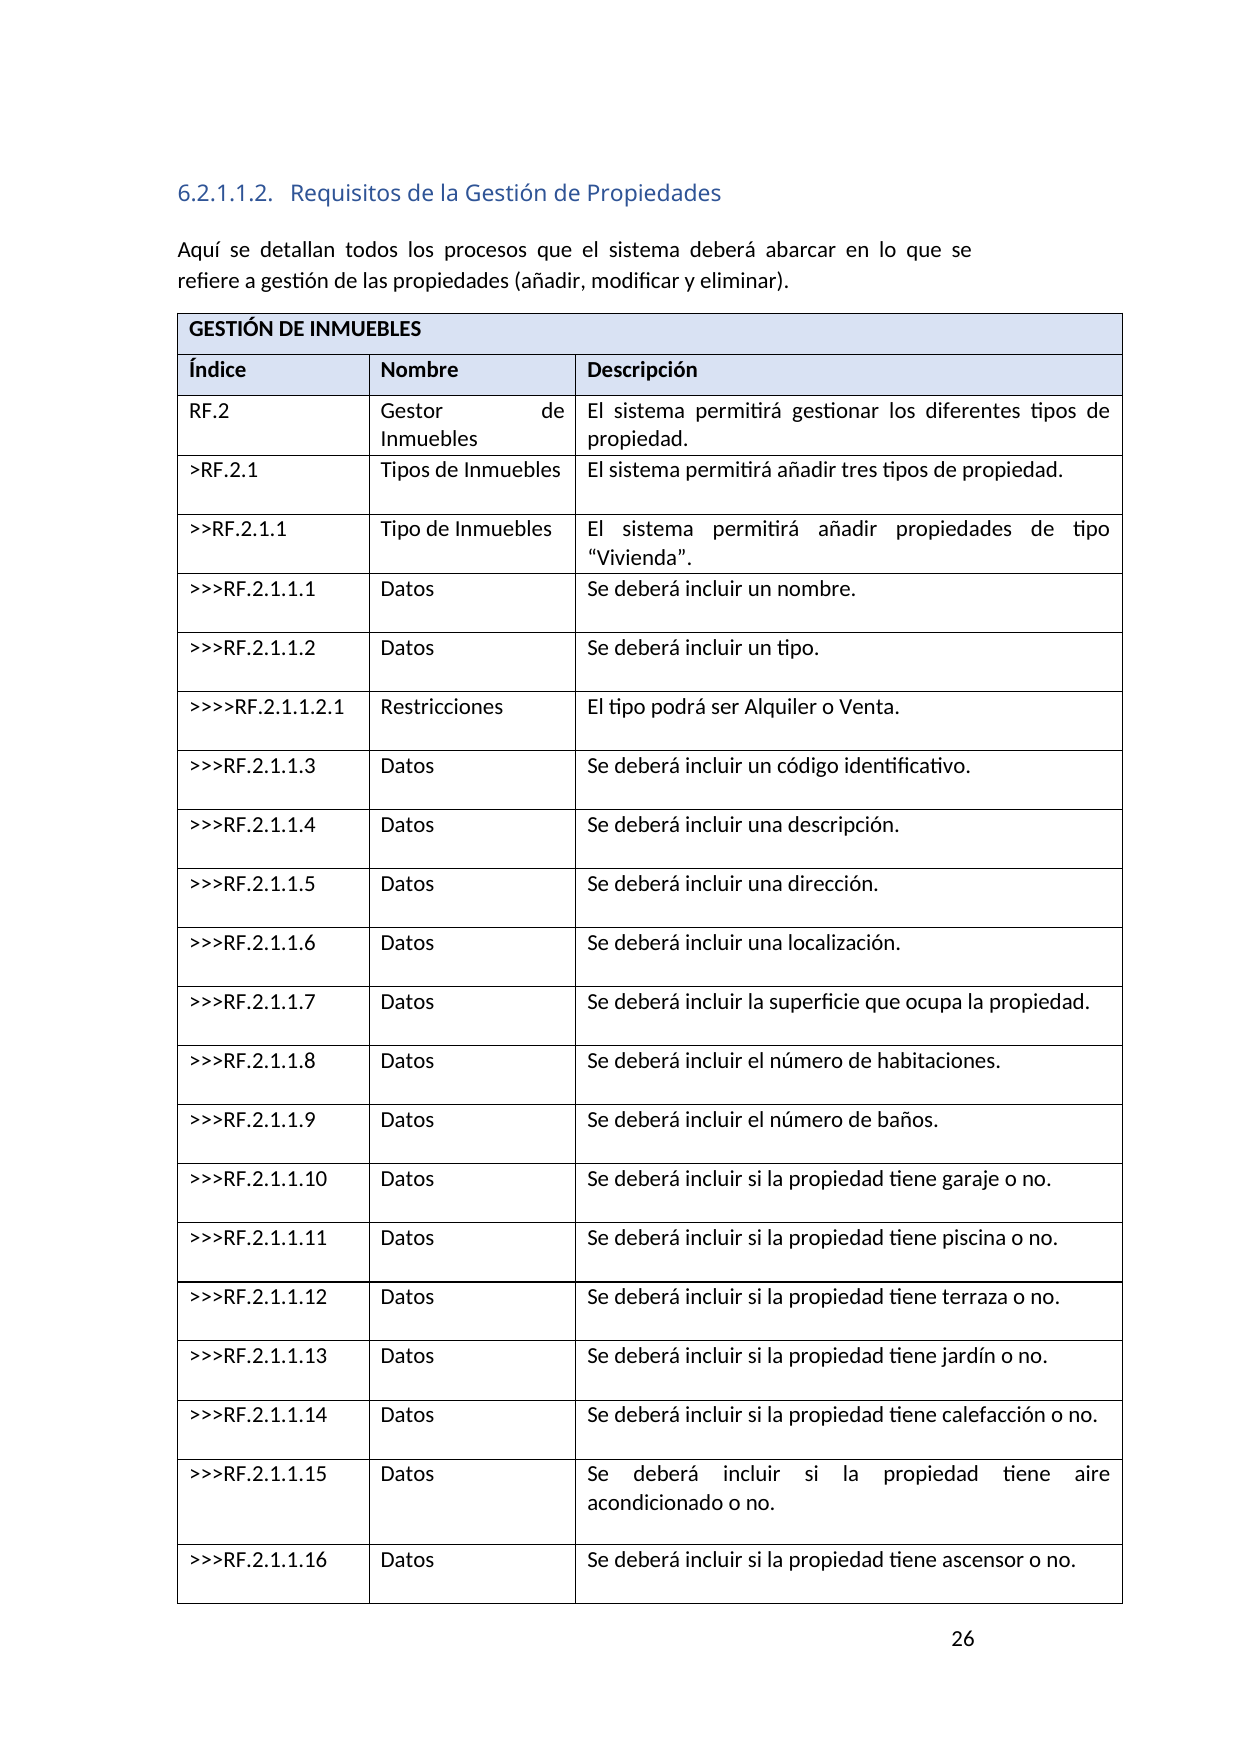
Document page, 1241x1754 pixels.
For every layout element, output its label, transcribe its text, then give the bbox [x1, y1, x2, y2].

table_cell Datos [370, 574, 575, 632]
table_header GESTIÓN DE INMUEBLES [178, 314, 1122, 354]
table_cell >>>RF.2.1.1.10 [178, 1164, 369, 1222]
table_cell Datos [370, 1460, 575, 1544]
table_cell Datos [370, 633, 575, 691]
table_cell >>>>RF.2.1.1.2.1 [178, 692, 369, 750]
table_cell Se deberá incluir si la propiedad tiene ascensor o no. [576, 1545, 1122, 1603]
table_cell Se deberá incluir si la propiedad tiene calefacción o no. [576, 1401, 1122, 1458]
table_cell El sistema permitirá añadir propiedades de tipo “Vivienda”. [576, 515, 1122, 573]
text Aquí se detallan todos los procesos que el sistema deberá abarcar en lo que se refiere a gestión de las propiedades (añadir, modificar y eliminar). [177, 236, 974, 294]
table_cell >>>RF.2.1.1.12 [178, 1283, 369, 1340]
table_cell Datos [370, 987, 575, 1045]
table_cell Tipo de Inmuebles [370, 515, 575, 573]
table_cell >>>RF.2.1.1.15 [178, 1460, 369, 1544]
table_cell >>>RF.2.1.1.4 [178, 810, 369, 868]
table_cell Se deberá incluir si la propiedad tiene aire acondicionado o no. [576, 1460, 1122, 1544]
table_cell Se deberá incluir una localización. [576, 928, 1122, 986]
table_cell Datos [370, 928, 575, 986]
table_cell Se deberá incluir si la propiedad tiene terraza o no. [576, 1283, 1122, 1340]
table_cell Índice [178, 355, 369, 395]
table_cell Restricciones [370, 692, 575, 750]
table_cell RF.2 [178, 396, 369, 454]
table_cell Gestor de Inmuebles [370, 396, 575, 454]
table_cell >>>RF.2.1.1.11 [178, 1223, 369, 1281]
table_cell >>>RF.2.1.1.3 [178, 751, 369, 809]
table_cell Datos [370, 1223, 575, 1281]
table_cell Se deberá incluir si la propiedad tiene garaje o no. [576, 1164, 1122, 1222]
table_cell Datos [370, 810, 575, 868]
table_cell Datos [370, 751, 575, 809]
table_cell Se deberá incluir si la propiedad tiene piscina o no. [576, 1223, 1122, 1281]
table_cell >>>RF.2.1.1.9 [178, 1105, 369, 1163]
table_cell >>>RF.2.1.1.1 [178, 574, 369, 632]
table_cell Se deberá incluir un nombre. [576, 574, 1122, 632]
table_cell Se deberá incluir un código identificativo. [576, 751, 1122, 809]
table_cell >RF.2.1 [178, 456, 369, 513]
table_cell Datos [370, 1105, 575, 1163]
table_cell >>RF.2.1.1 [178, 515, 369, 573]
table_cell >>>RF.2.1.1.5 [178, 869, 369, 927]
table_cell Se deberá incluir una dirección. [576, 869, 1122, 927]
table_cell Se deberá incluir el número de habitaciones. [576, 1046, 1122, 1104]
table_cell Se deberá incluir una descripción. [576, 810, 1122, 868]
subtitle Requisitos de la Gestión de Propiedades [177, 177, 974, 208]
table_cell Se deberá incluir un tipo. [576, 633, 1122, 691]
table_cell >>>RF.2.1.1.2 [178, 633, 369, 691]
table_cell >>>RF.2.1.1.13 [178, 1341, 369, 1399]
table_cell Datos [370, 869, 575, 927]
table_cell El sistema permitirá gestionar los diferentes tipos de propiedad. [576, 396, 1122, 454]
table_cell Descripción [576, 355, 1122, 395]
table_cell >>>RF.2.1.1.16 [178, 1545, 369, 1603]
table_cell El sistema permitirá añadir tres tipos de propiedad. [576, 456, 1122, 513]
table_cell >>>RF.2.1.1.14 [178, 1401, 369, 1458]
table_cell Tipos de Inmuebles [370, 456, 575, 513]
table_cell Se deberá incluir la superficie que ocupa la propiedad. [576, 987, 1122, 1045]
table_cell Datos [370, 1046, 575, 1104]
table_cell Nombre [370, 355, 575, 395]
table_cell Datos [370, 1283, 575, 1340]
table_cell >>>RF.2.1.1.7 [178, 987, 369, 1045]
table_cell >>>RF.2.1.1.6 [178, 928, 369, 986]
table_cell Datos [370, 1401, 575, 1458]
table_cell Se deberá incluir si la propiedad tiene jardín o no. [576, 1341, 1122, 1399]
table_cell Datos [370, 1341, 575, 1399]
table_cell El tipo podrá ser Alquiler o Venta. [576, 692, 1122, 750]
table_cell Datos [370, 1545, 575, 1603]
table_cell >>>RF.2.1.1.8 [178, 1046, 369, 1104]
table_cell Se deberá incluir el número de baños. [576, 1105, 1122, 1163]
table_cell Datos [370, 1164, 575, 1222]
